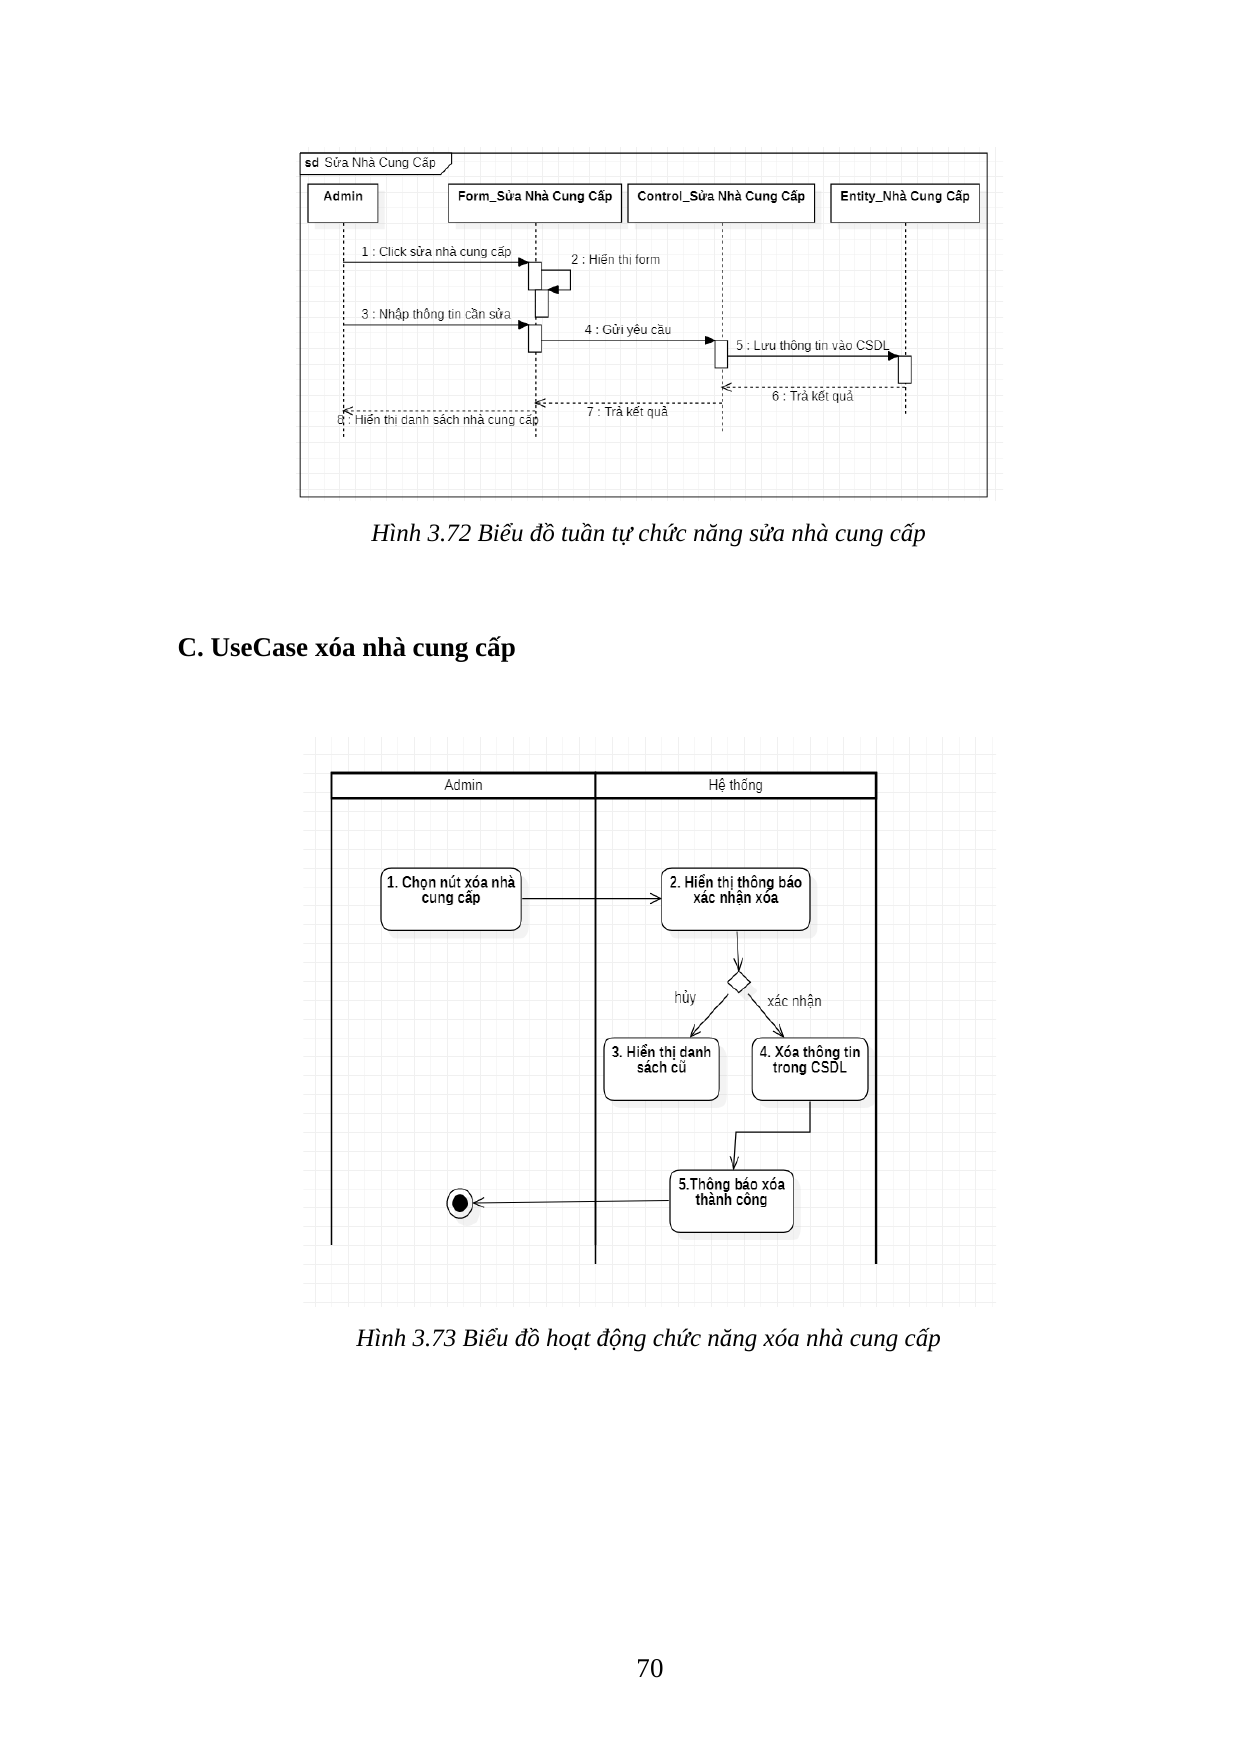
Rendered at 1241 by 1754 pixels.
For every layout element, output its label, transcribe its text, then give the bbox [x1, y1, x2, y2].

picture [296, 147, 1004, 501]
text C. UseCase xóa nhà cung cấp [177, 631, 1122, 662]
text Hình 3.70 Biểu đồ hoạt động chức năng xóa nhà cung cấp [177, 1323, 1122, 1352]
picture [303, 737, 997, 1307]
text Hình 3.69 Biểu đồ tuần tự chức năng sửa nhà cung cấp [177, 518, 1122, 547]
